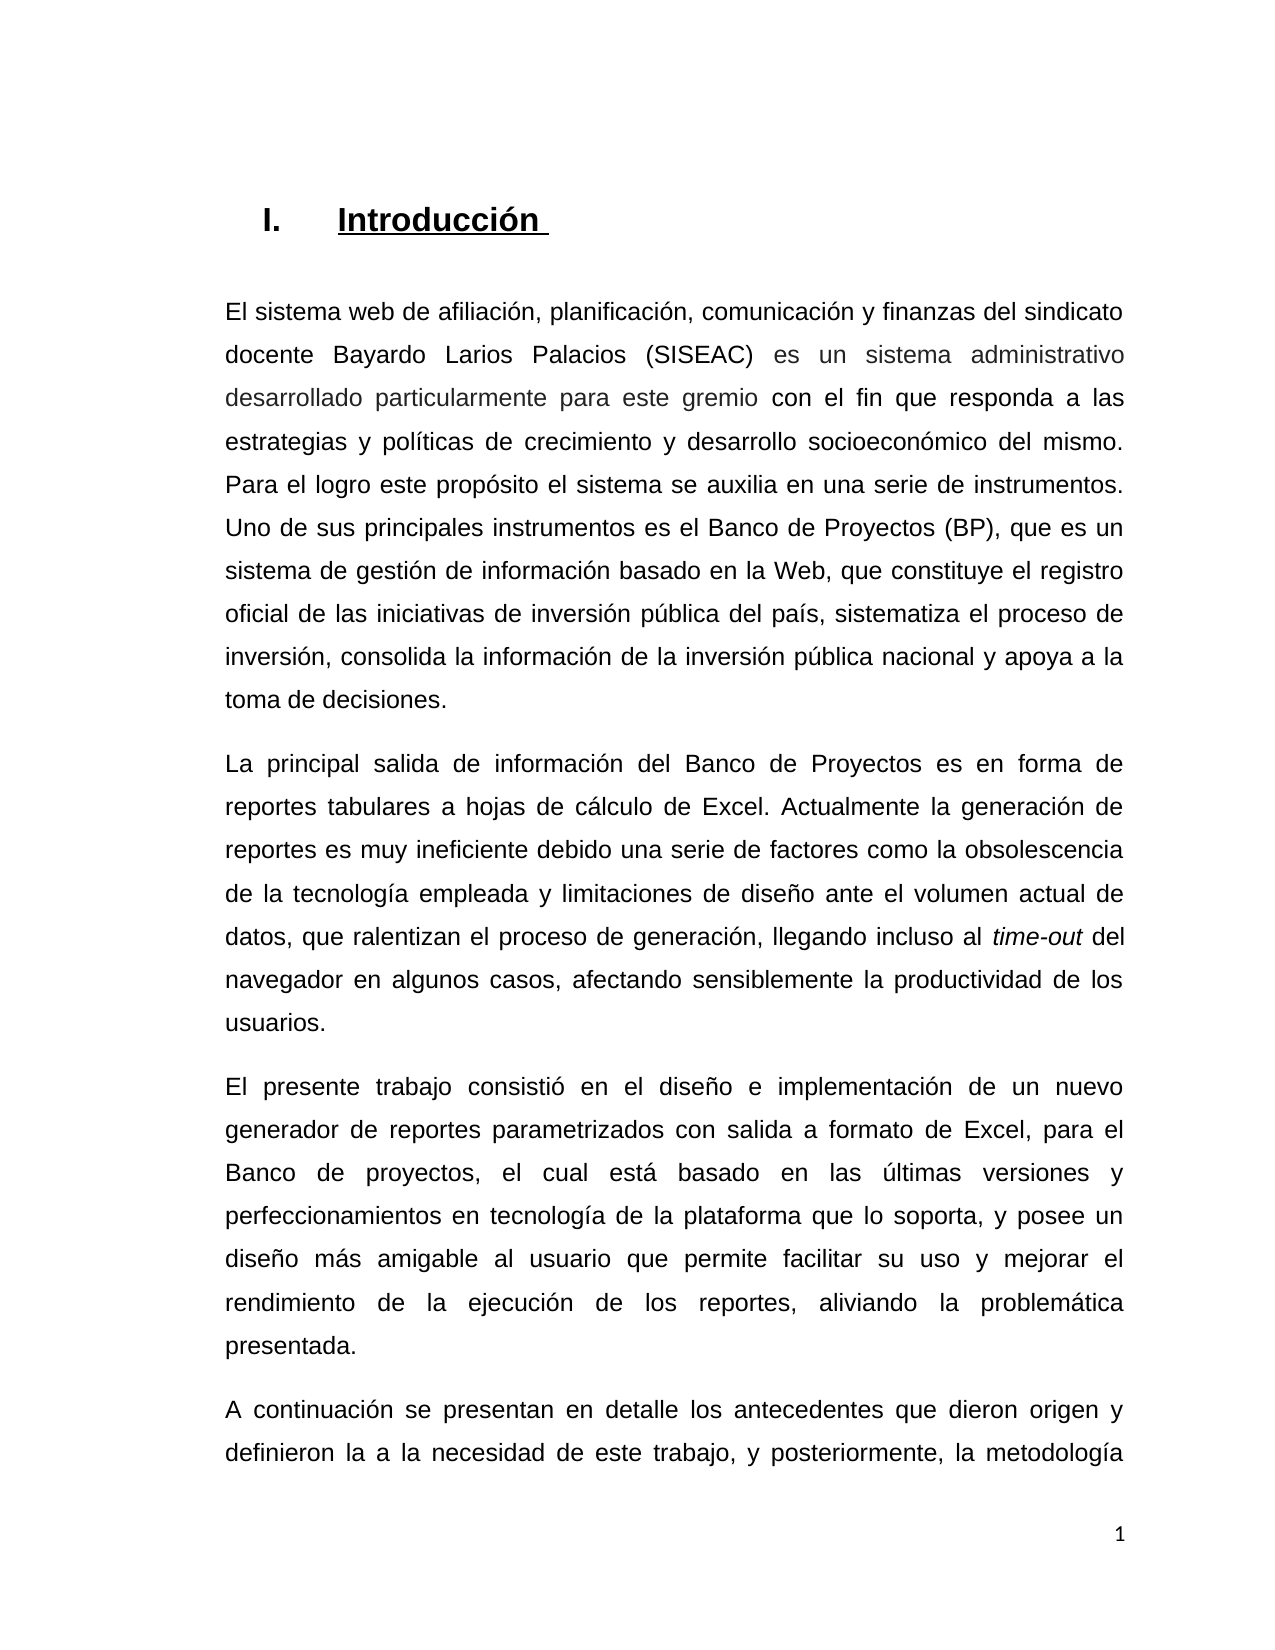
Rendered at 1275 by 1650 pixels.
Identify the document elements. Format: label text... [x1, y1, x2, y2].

text La principal salida de información del Banco de Proyectos es en forma de reportes tabulares a hojas de cálculo de Excel. Actualmente la generación de reportes es muy ineficiente debido una serie de factores como la obsolescencia de la tecnología empleada y limitaciones de diseño ante el volumen actual de datos, que ralentizan el proceso de generación, llegando incluso al time-out del navegador en algunos casos, afectando sensiblemente la productividad de los usuarios. [225, 749, 1125, 1037]
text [225, 1395, 1125, 1467]
text El sistema web de afiliación, planificación, comunicación y finanzas del sindicato docente Bayardo Larios Palacios (SISEAC) es un sistema administrativo desarrollado particularmente para este gremio con el fin que responda a las estrategias y políticas de crecimiento y desarrollo socioeconómico del mismo. Para el logro este propósito el sistema se auxilia en una serie de instrumentos. Uno de sus principales instrumentos es el Banco de Proyectos (BP), que es un sistema de gestión de información basado en la Web, que constituye el registro oficial de las iniciativas de inversión pública del país, sistematiza el proceso de inversión, consolida la información de la inversión pública nacional y apoya a la toma de decisiones. [225, 297, 1125, 714]
text El presente trabajo consistió en el diseño e implementación de un nuevo generador de reportes parametrizados con salida a formato de Excel, para el Banco de proyectos, el cual está basado en las últimas versiones y perfeccionamientos en tecnología de la plataforma que lo soporta, y posee un diseño más amigable al usuario que permite facilitar su uso y mejorar el rendimiento de la ejecución de los reportes, aliviando la problemática presentada. [225, 1072, 1125, 1359]
subtitle Introducción [262, 200, 1125, 238]
